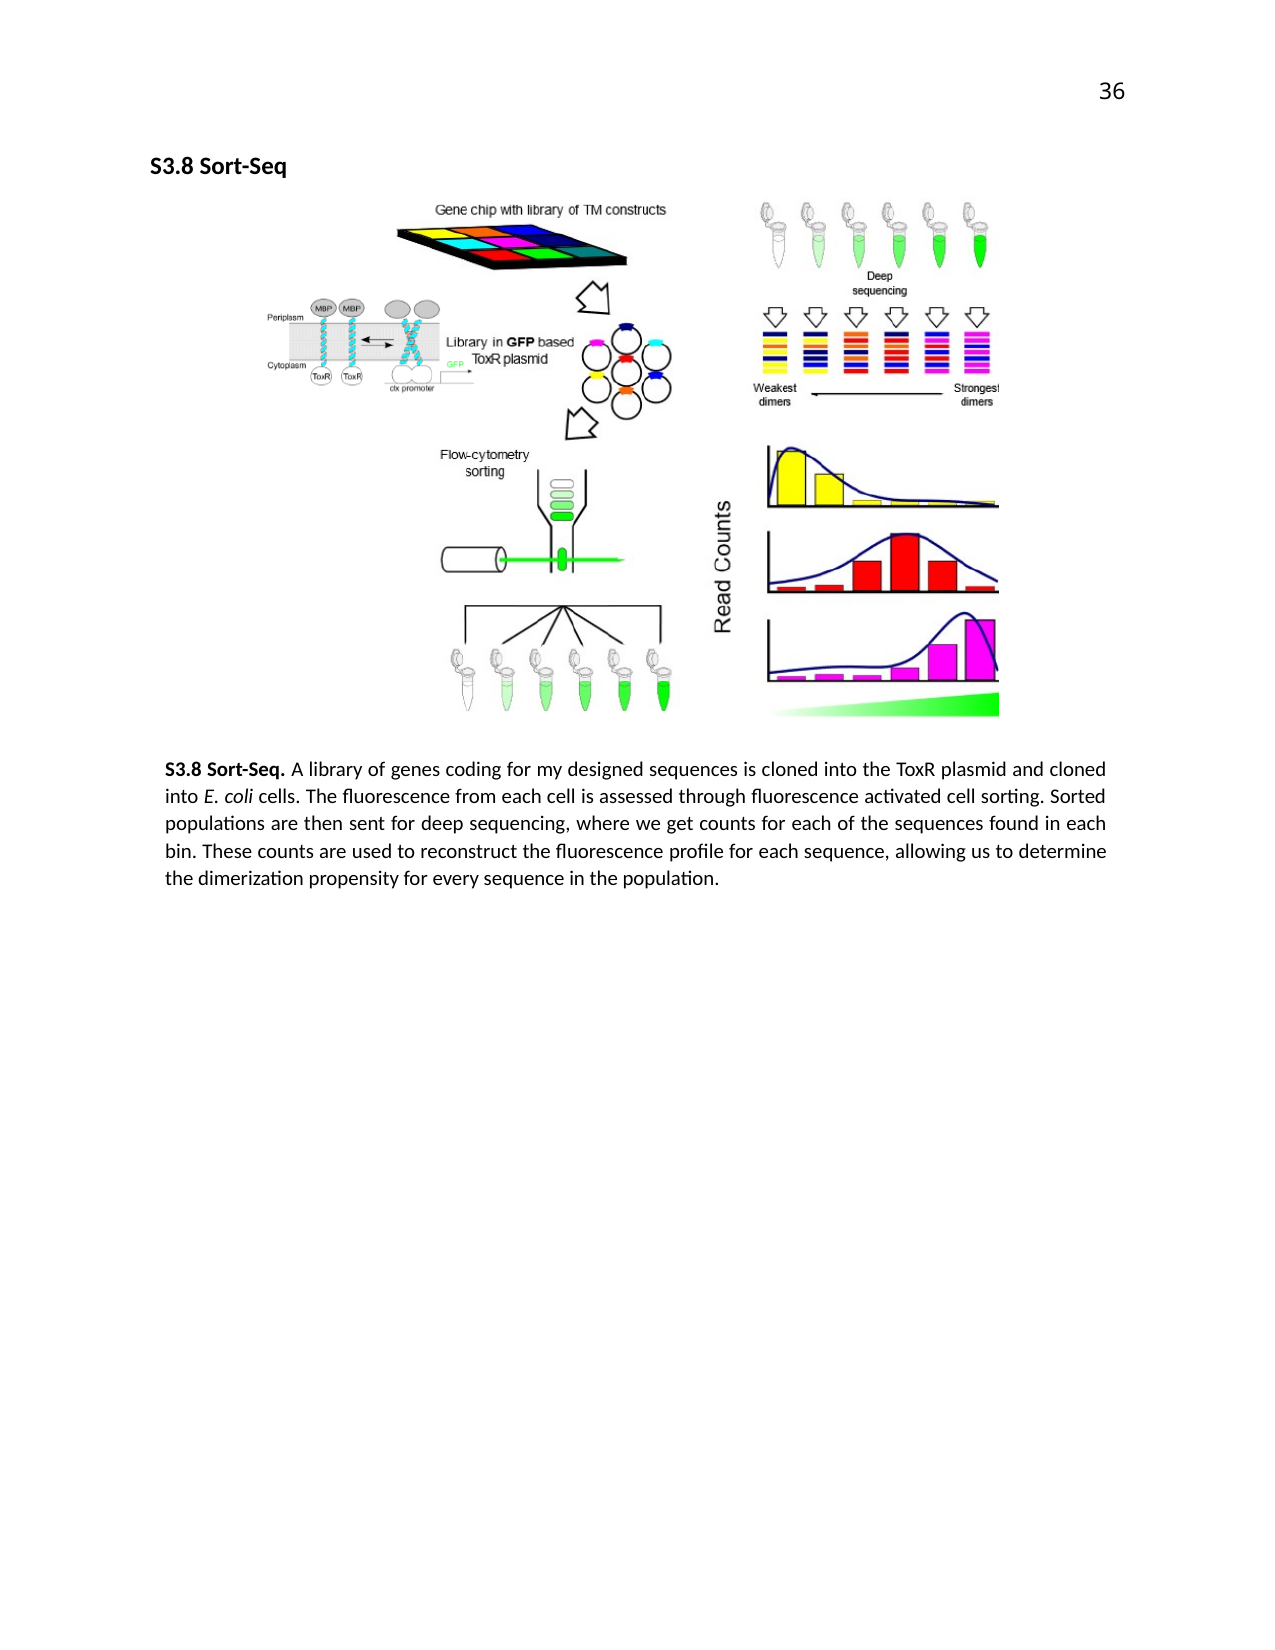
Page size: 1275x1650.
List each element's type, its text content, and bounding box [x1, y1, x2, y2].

subtitle S3.8 Sort-Seq [150, 150, 1125, 181]
picture [254, 197, 999, 719]
